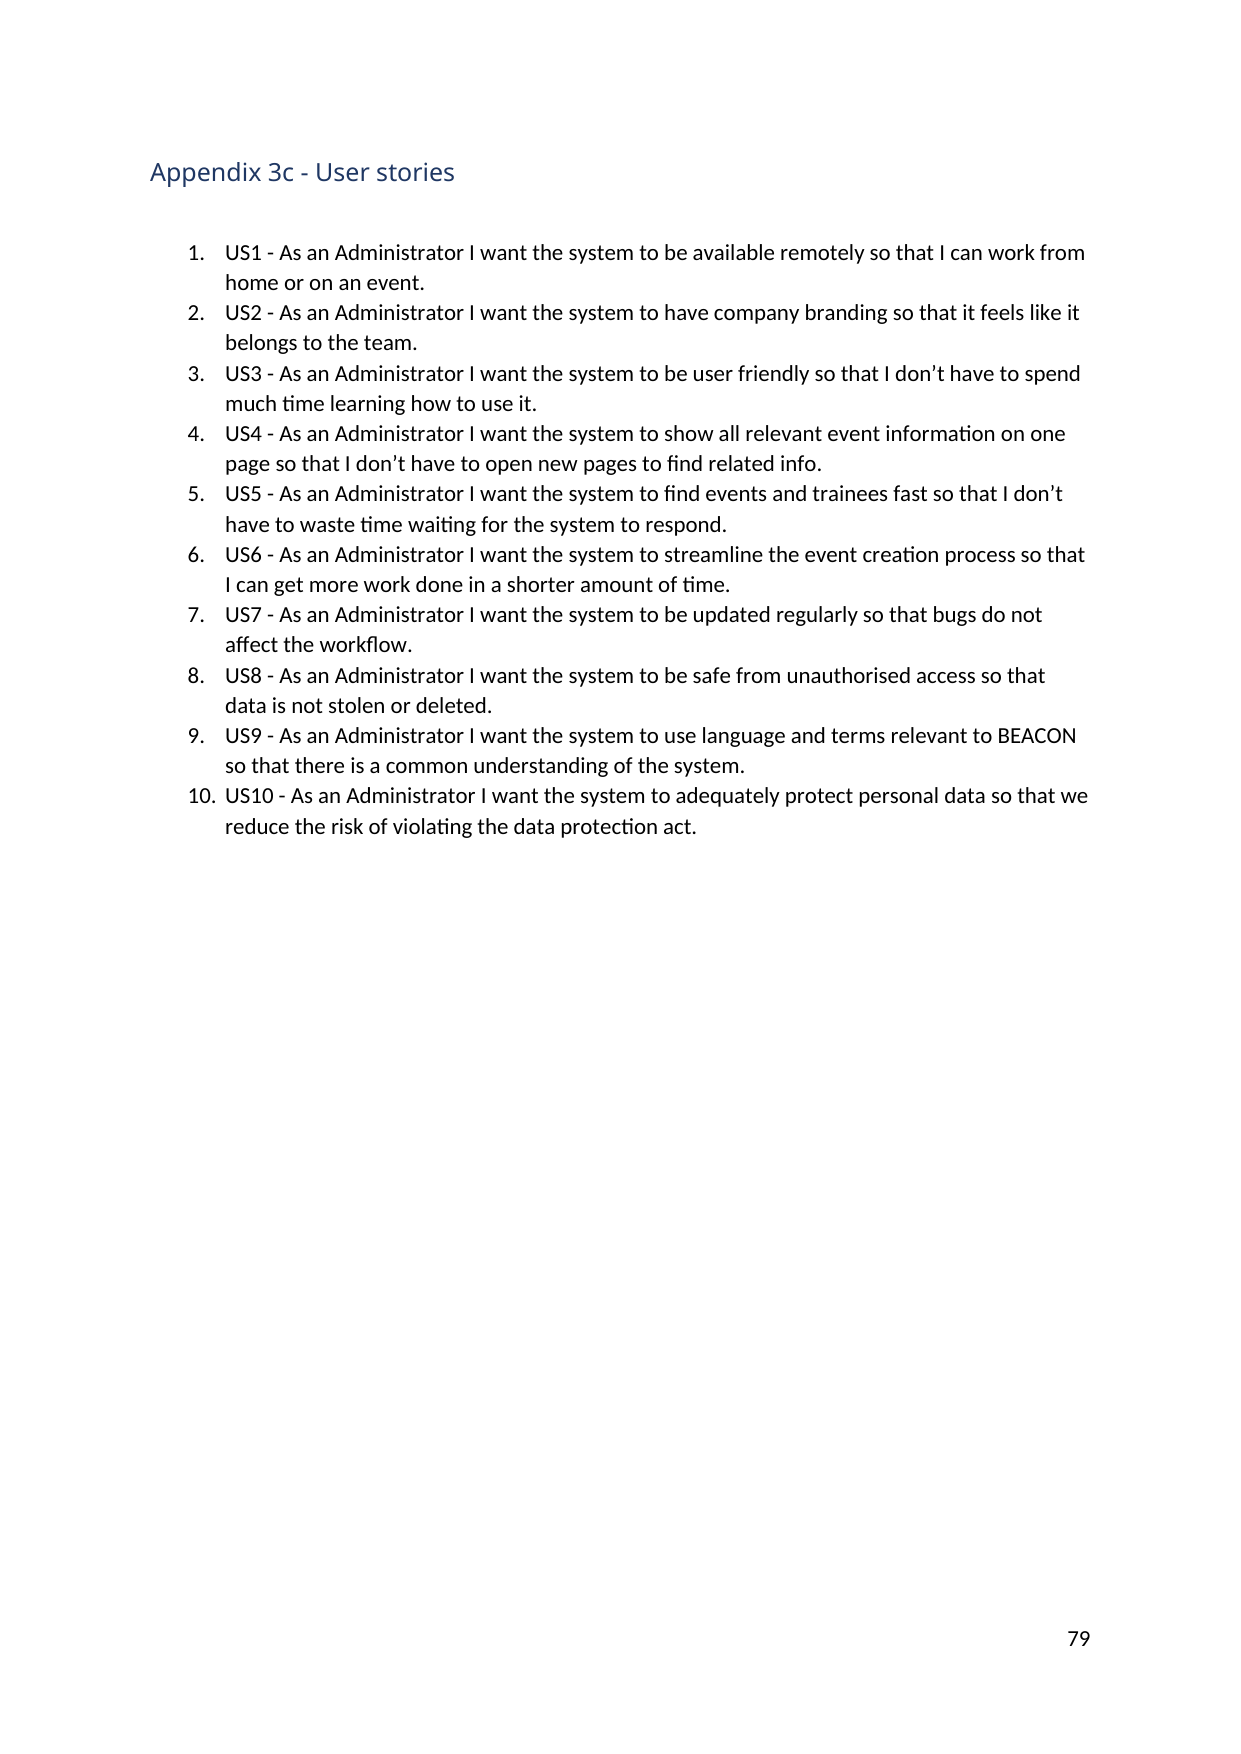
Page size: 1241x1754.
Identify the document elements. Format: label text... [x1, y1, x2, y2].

list US1 - As an Administrator I want the system to be available remotely so that I can work from home or on an event. [187, 238, 1090, 296]
list US10 - As an Administrator I want the system to adequately protect personal data so that we reduce the risk of violating the data protection act. [187, 782, 1090, 840]
list US4 - As an Administrator I want the system to show all relevant event information on one page so that I don’t have to open new pages to find related info. [187, 419, 1090, 477]
list US5 - As an Administrator I want the system to find events and trainees fast so that I don’t have to waste time waiting for the system to respond. [187, 479, 1090, 538]
list US3 - As an Administrator I want the system to be user friendly so that I don’t have to spend much time learning how to use it. [187, 359, 1090, 417]
list US8 - As an Administrator I want the system to be safe from unauthorised access so that data is not stolen or deleted. [187, 661, 1090, 719]
list US2 - As an Administrator I want the system to have company branding so that it feels like it belongs to the team. [187, 298, 1090, 356]
list US9 - As an Administrator I want the system to use language and terms relevant to BEACON so that there is a common understanding of the system. [187, 721, 1090, 779]
list US7 - As an Administrator I want the system to be updated regularly so that bugs do not affect the workflow. [187, 600, 1090, 658]
list US6 - As an Administrator I want the system to streamline the event creation process so that I can get more work done in a shorter amount of time. [187, 540, 1090, 598]
subtitle Appendix 3c - User stories [150, 154, 1090, 188]
